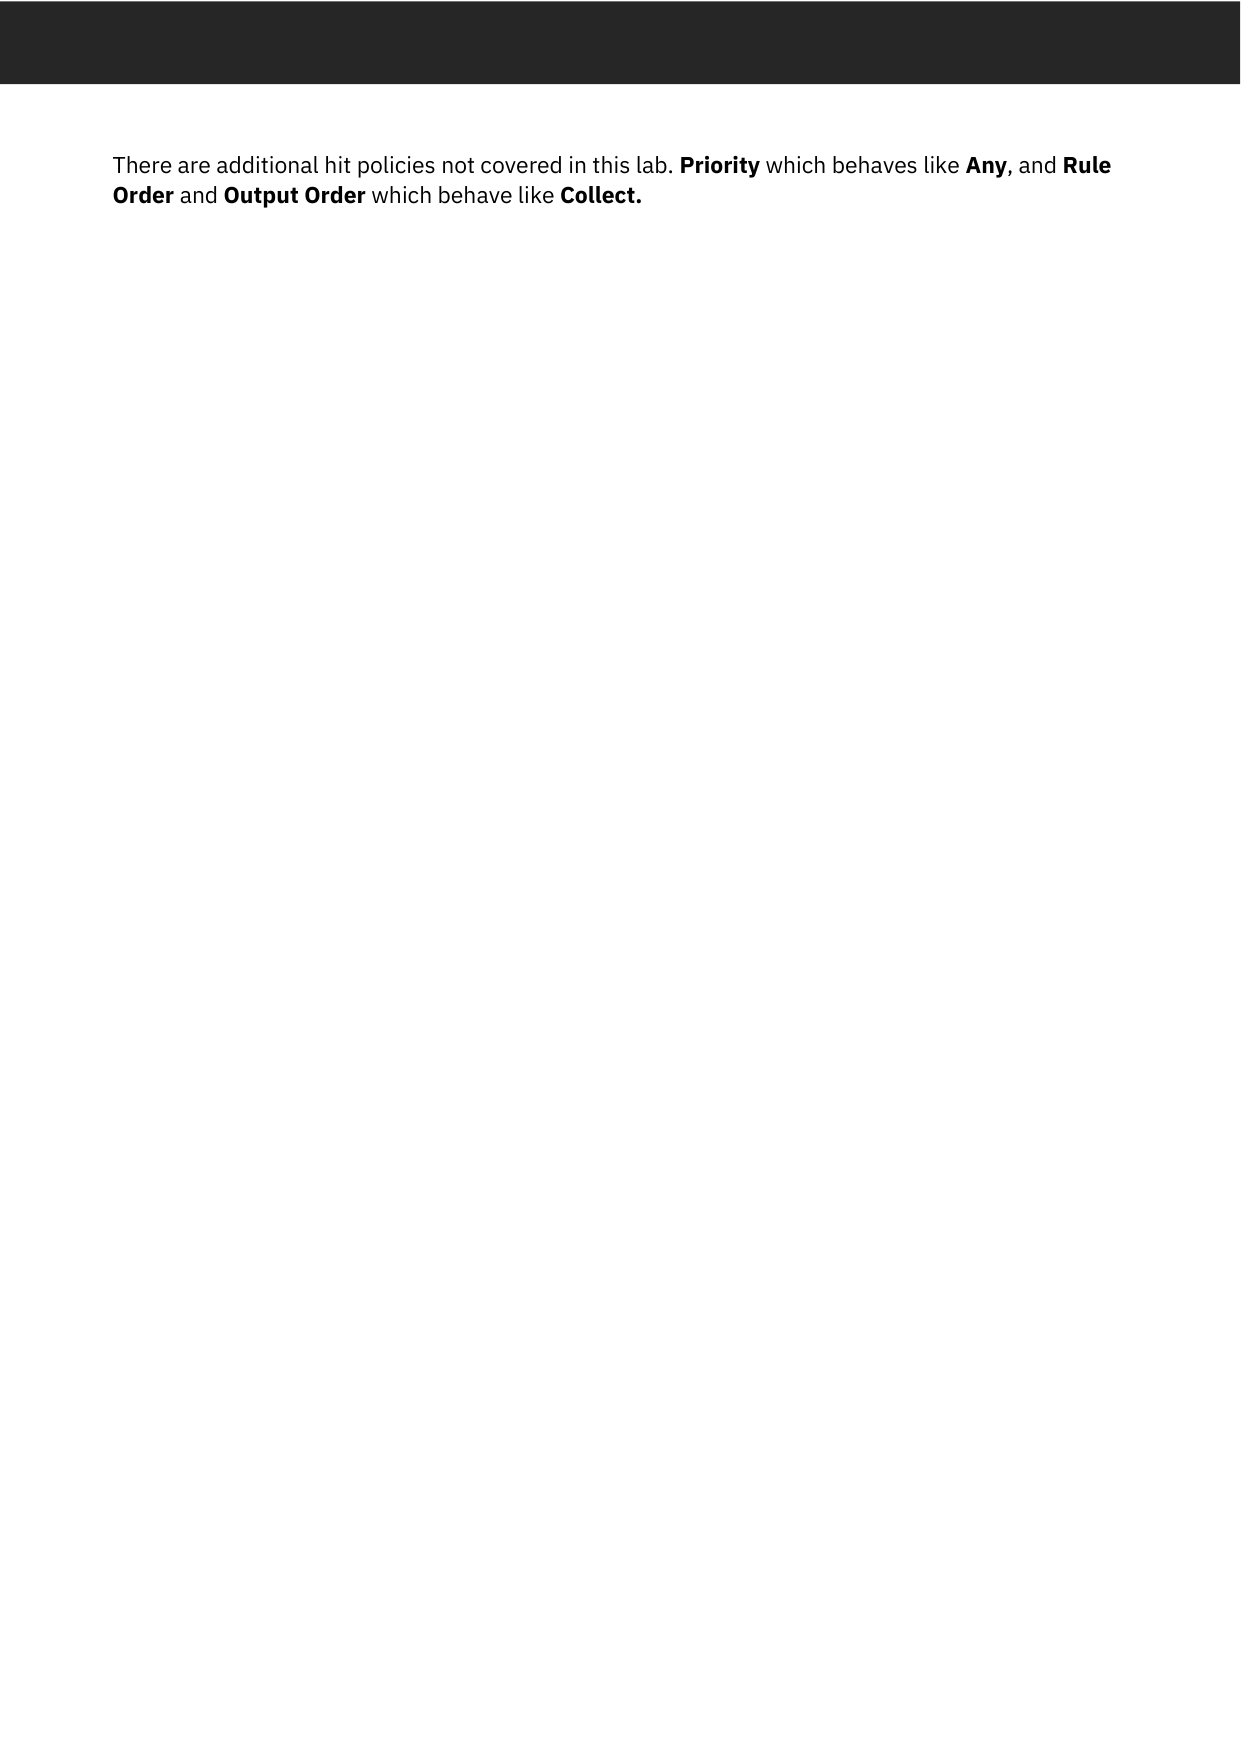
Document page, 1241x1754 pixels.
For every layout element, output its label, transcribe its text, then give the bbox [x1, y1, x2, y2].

text There are additional hit policies not covered in this lab. Priority which behaves like Any, and Rule Order and Output Order which behave like Collect. [112, 150, 1128, 209]
